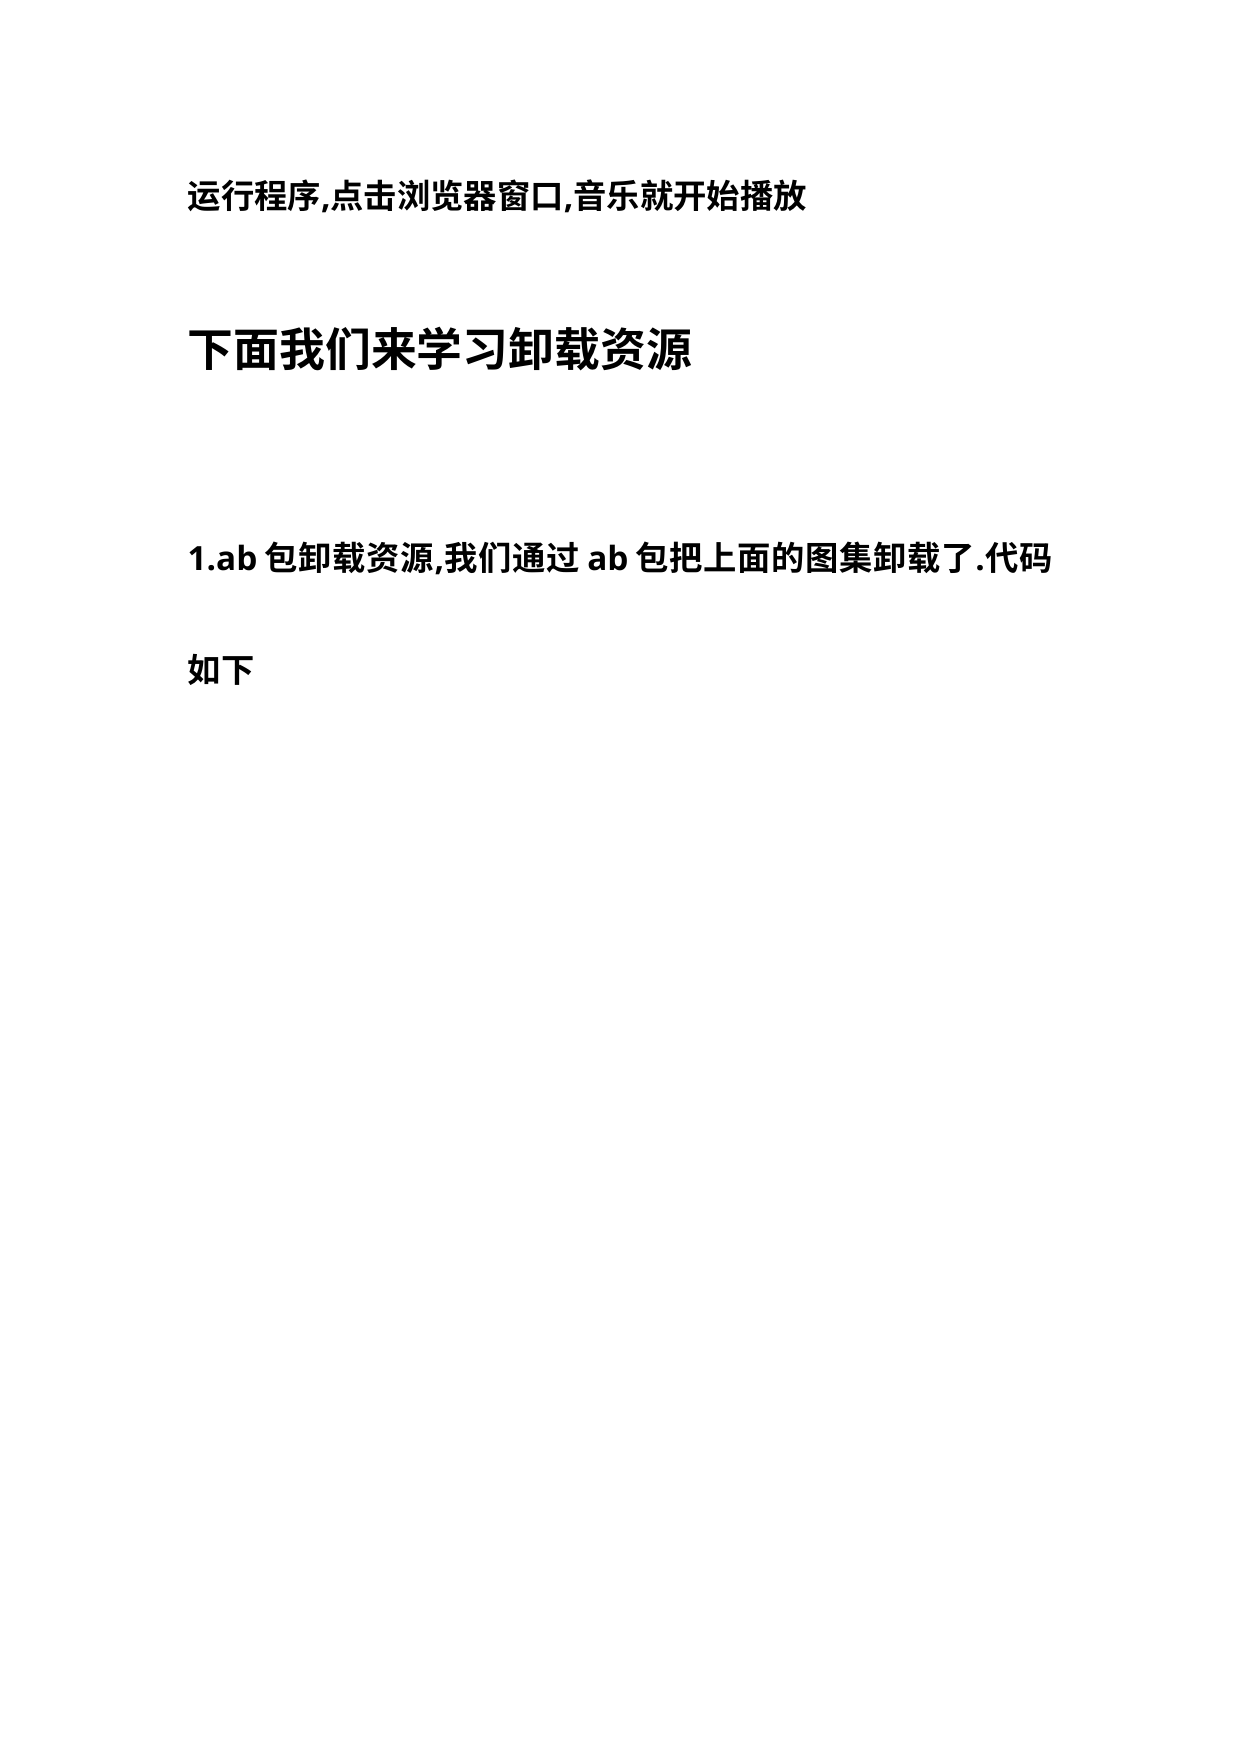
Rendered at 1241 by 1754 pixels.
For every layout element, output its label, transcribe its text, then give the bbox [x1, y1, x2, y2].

subtitle 运行程序,点击浏览器窗口,音乐就开始播放 [187, 162, 1053, 227]
subtitle 1.ab包卸载资源,我们通过ab包把上面的图集卸载了.代码如下 [187, 523, 1053, 701]
subtitle 下面我们来学习卸载资源 [187, 298, 1053, 395]
